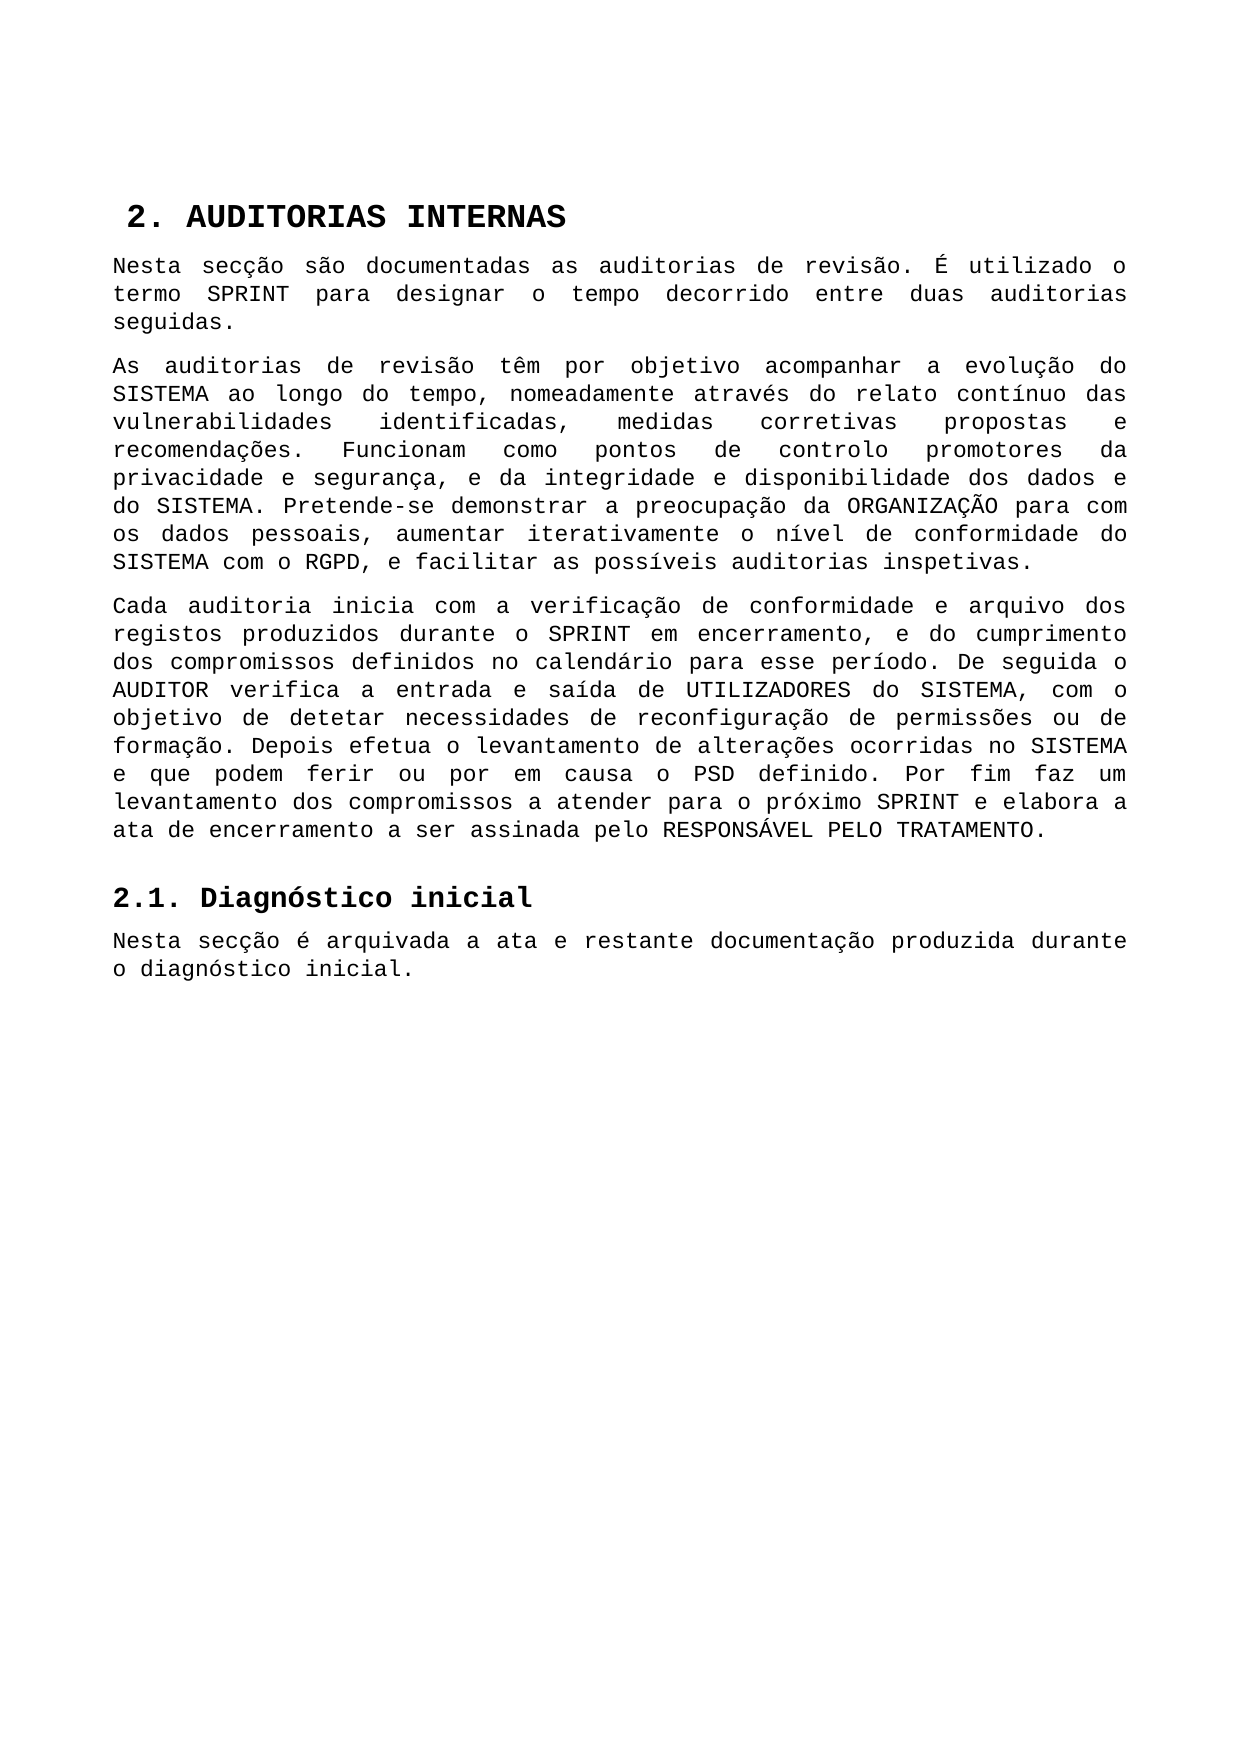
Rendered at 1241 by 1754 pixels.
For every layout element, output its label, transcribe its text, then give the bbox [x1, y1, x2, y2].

text Nesta secção são documentadas as auditorias de revisão. É utilizado o termo SPRINT para designar o tempo decorrido entre duas auditorias seguidas. [112, 254, 1128, 336]
text Nesta secção é arquivada a ata e restante documentação produzida durante o diagnóstico inicial. [112, 929, 1128, 983]
text Cada auditoria inicia com a verificação de conformidade e arquivo dos registos produzidos durante o SPRINT em encerramento, e do cumprimento dos compromissos definidos no calendário para esse período. De seguida o AUDITOR verifica a entrada e saída de UTILIZADORES do SISTEMA, com o objetivo de detetar necessidades de reconfiguração de permissões ou de formação. Depois efetua o levantamento de alterações ocorridas no SISTEMA e que podem ferir ou por em causa o PSD definido. Por fim faz um levantamento dos compromissos a atender para o próximo SPRINT e elabora a ata de encerramento a ser assinada pelo RESPONSÁVEL PELO TRATAMENTO. [112, 595, 1128, 844]
text Diagnóstico inicial [112, 884, 1128, 917]
text As auditorias de revisão têm por objetivo acompanhar a evolução do SISTEMA ao longo do tempo, nomeadamente através do relato contínuo das vulnerabilidades identificadas, medidas corretivas propostas e recomendações. Funcionam como pontos de controlo promotores da privacidade e segurança, e da integridade e disponibilidade dos dados e do SISTEMA. Pretende-se demonstrar a preocupação da ORGANIZAÇÃO para com os dados pessoais, aumentar iterativamente o nível de conformidade do SISTEMA com o RGPD, e facilitar as possíveis auditorias inspetivas. [112, 355, 1128, 576]
text AUDITORIAS INTERNAS [186, 200, 1128, 238]
